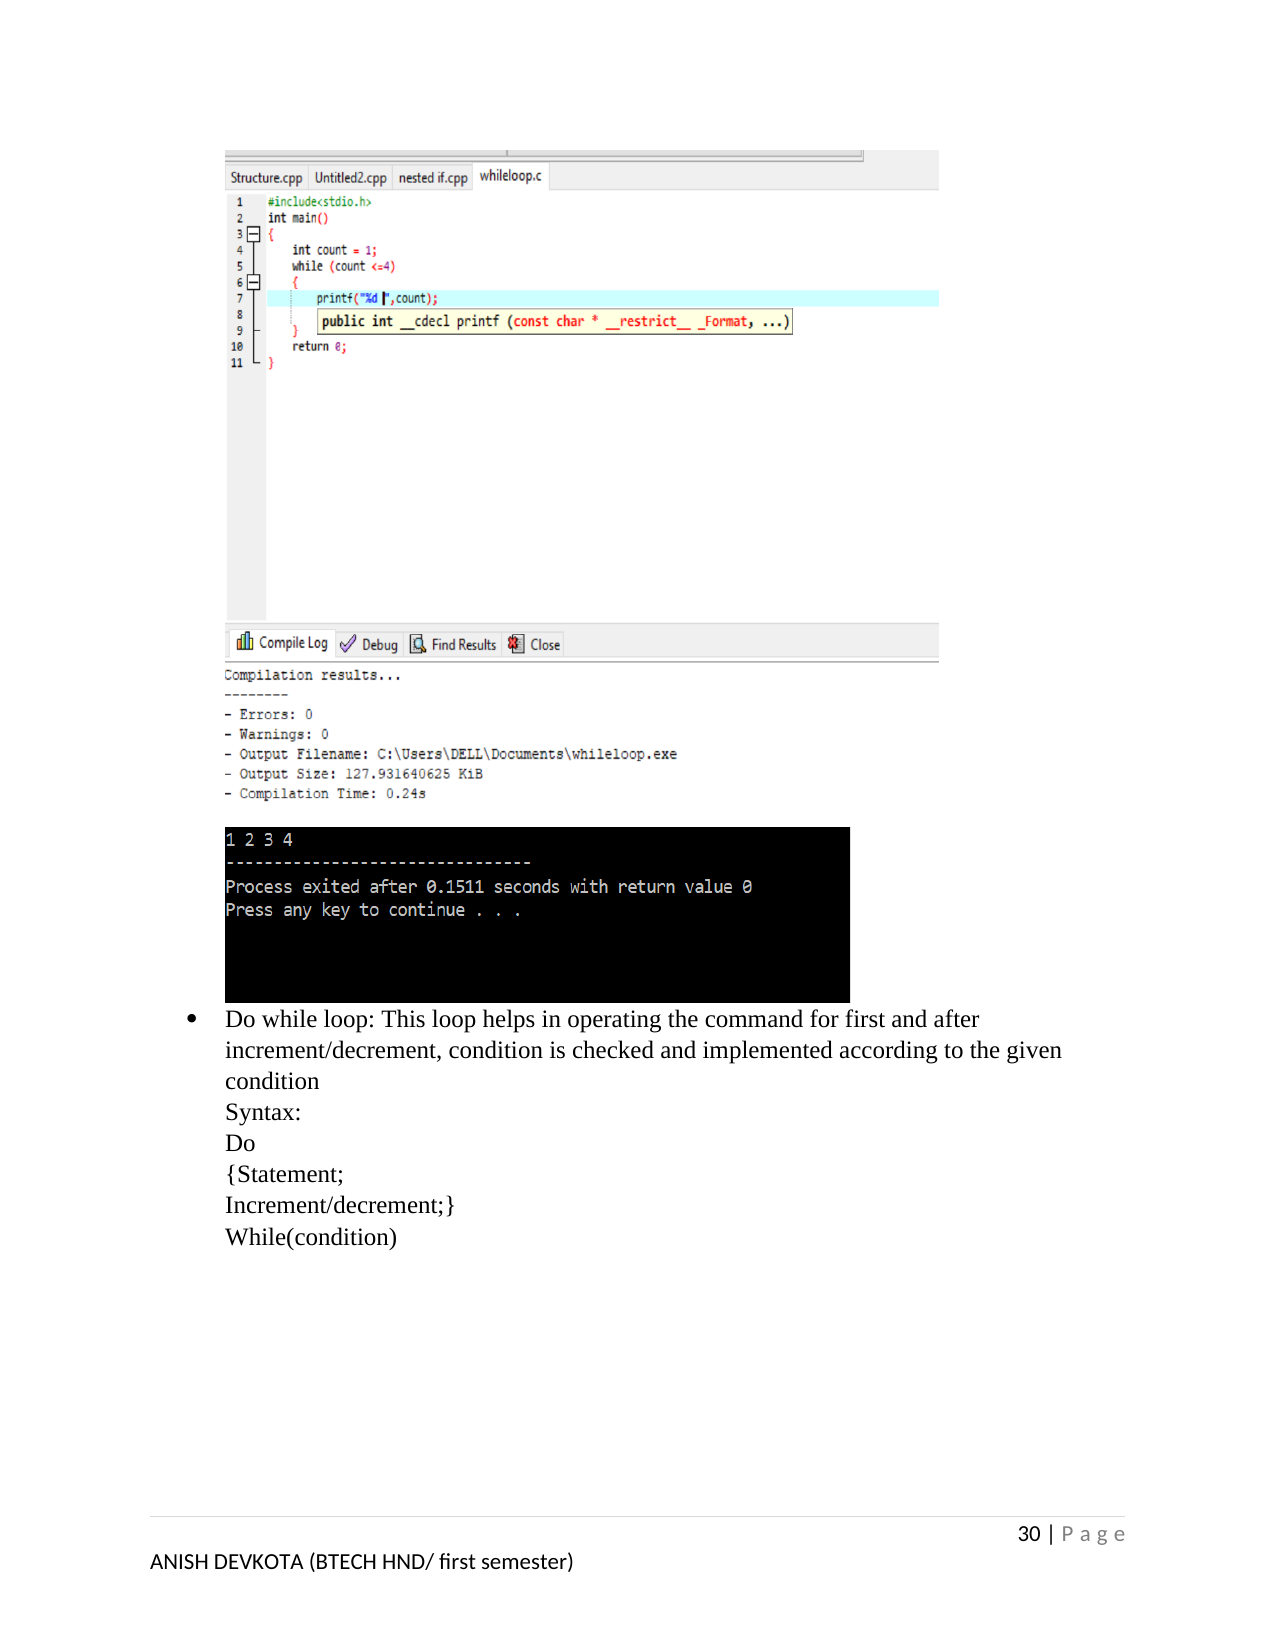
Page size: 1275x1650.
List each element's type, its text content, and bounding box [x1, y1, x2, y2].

list Do while loop: This loop helps in operating the command for first and after increment/decrement, condition is checked and implemented according to the given condition [187, 1004, 1125, 1095]
list While(condition) [225, 1222, 1125, 1250]
list Do [225, 1128, 1125, 1157]
list Increment/decrement;} [225, 1191, 1125, 1219]
picture [225, 822, 851, 1003]
list Syntax: [225, 1097, 1125, 1126]
picture [225, 150, 939, 821]
list {Statement; [225, 1159, 1125, 1188]
